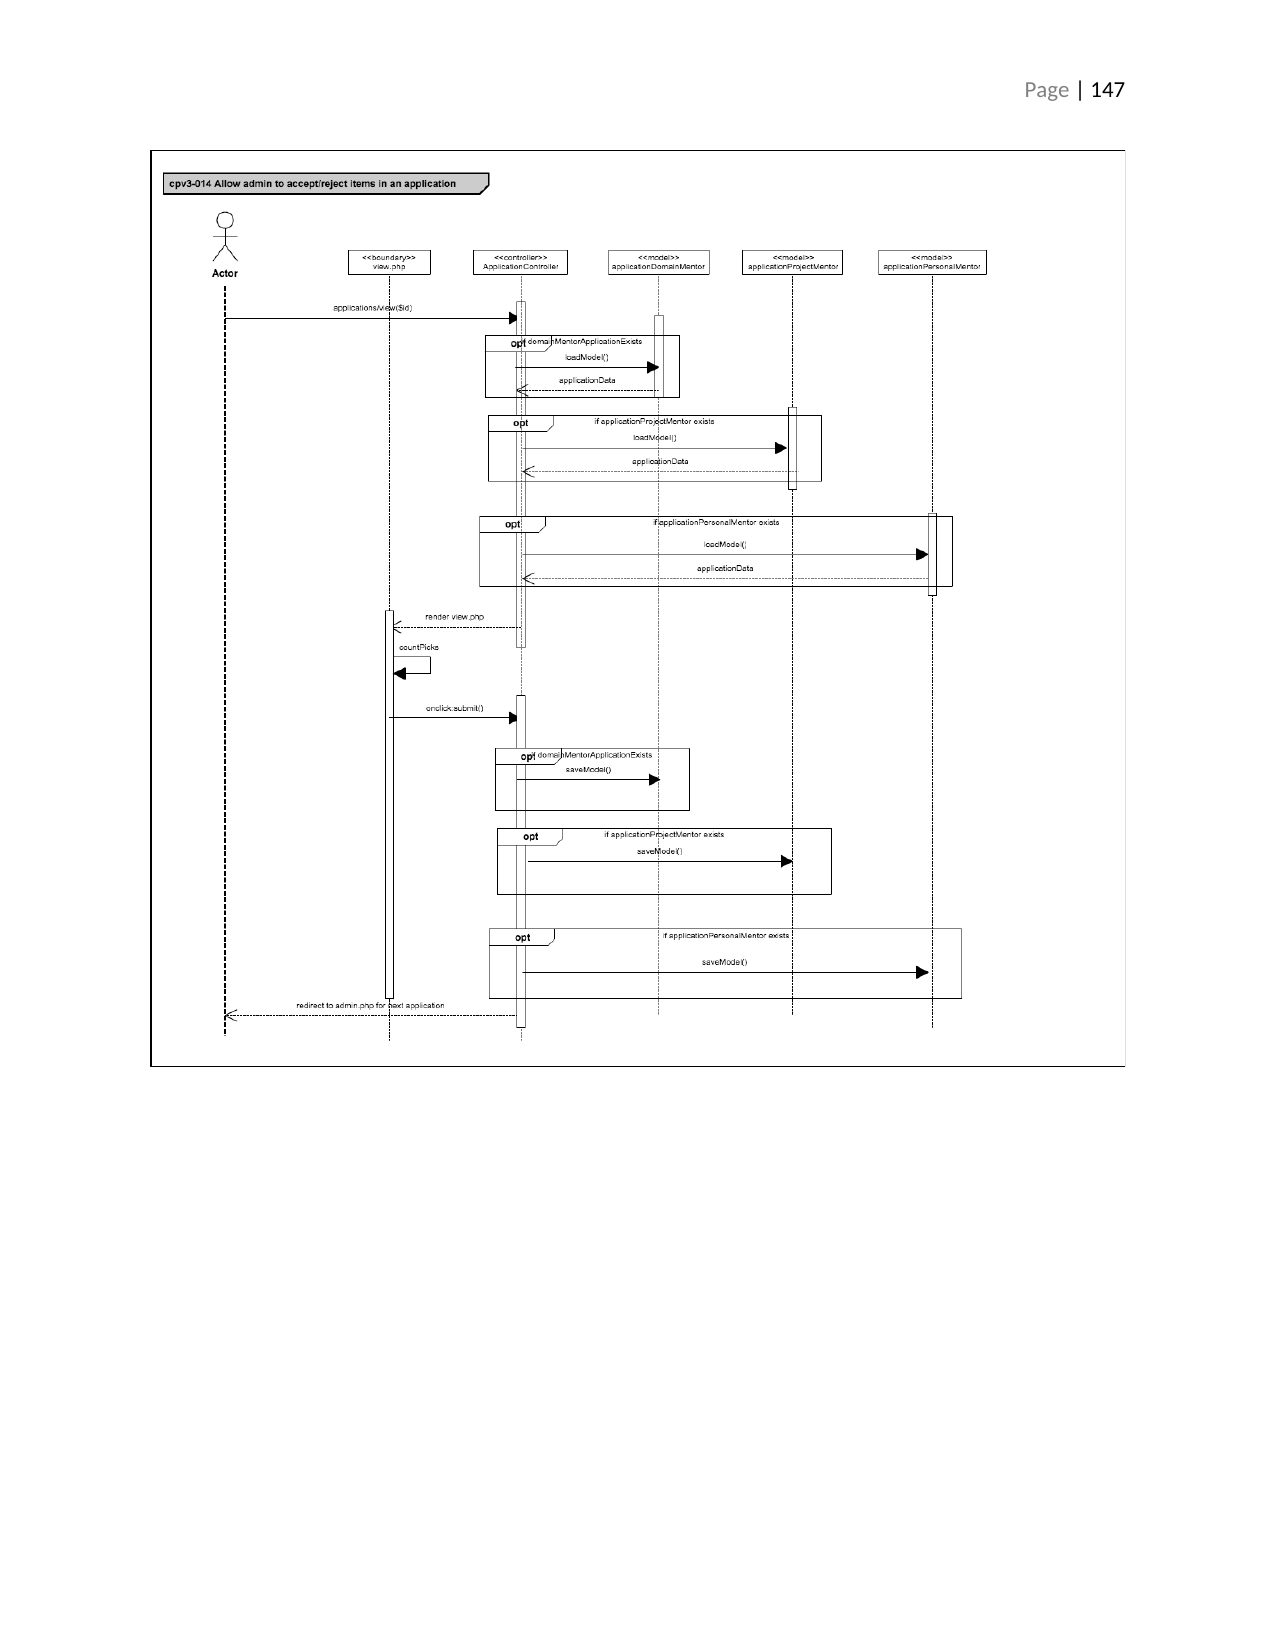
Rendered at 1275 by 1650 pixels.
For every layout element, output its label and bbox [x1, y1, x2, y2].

picture [150, 150, 1125, 1067]
